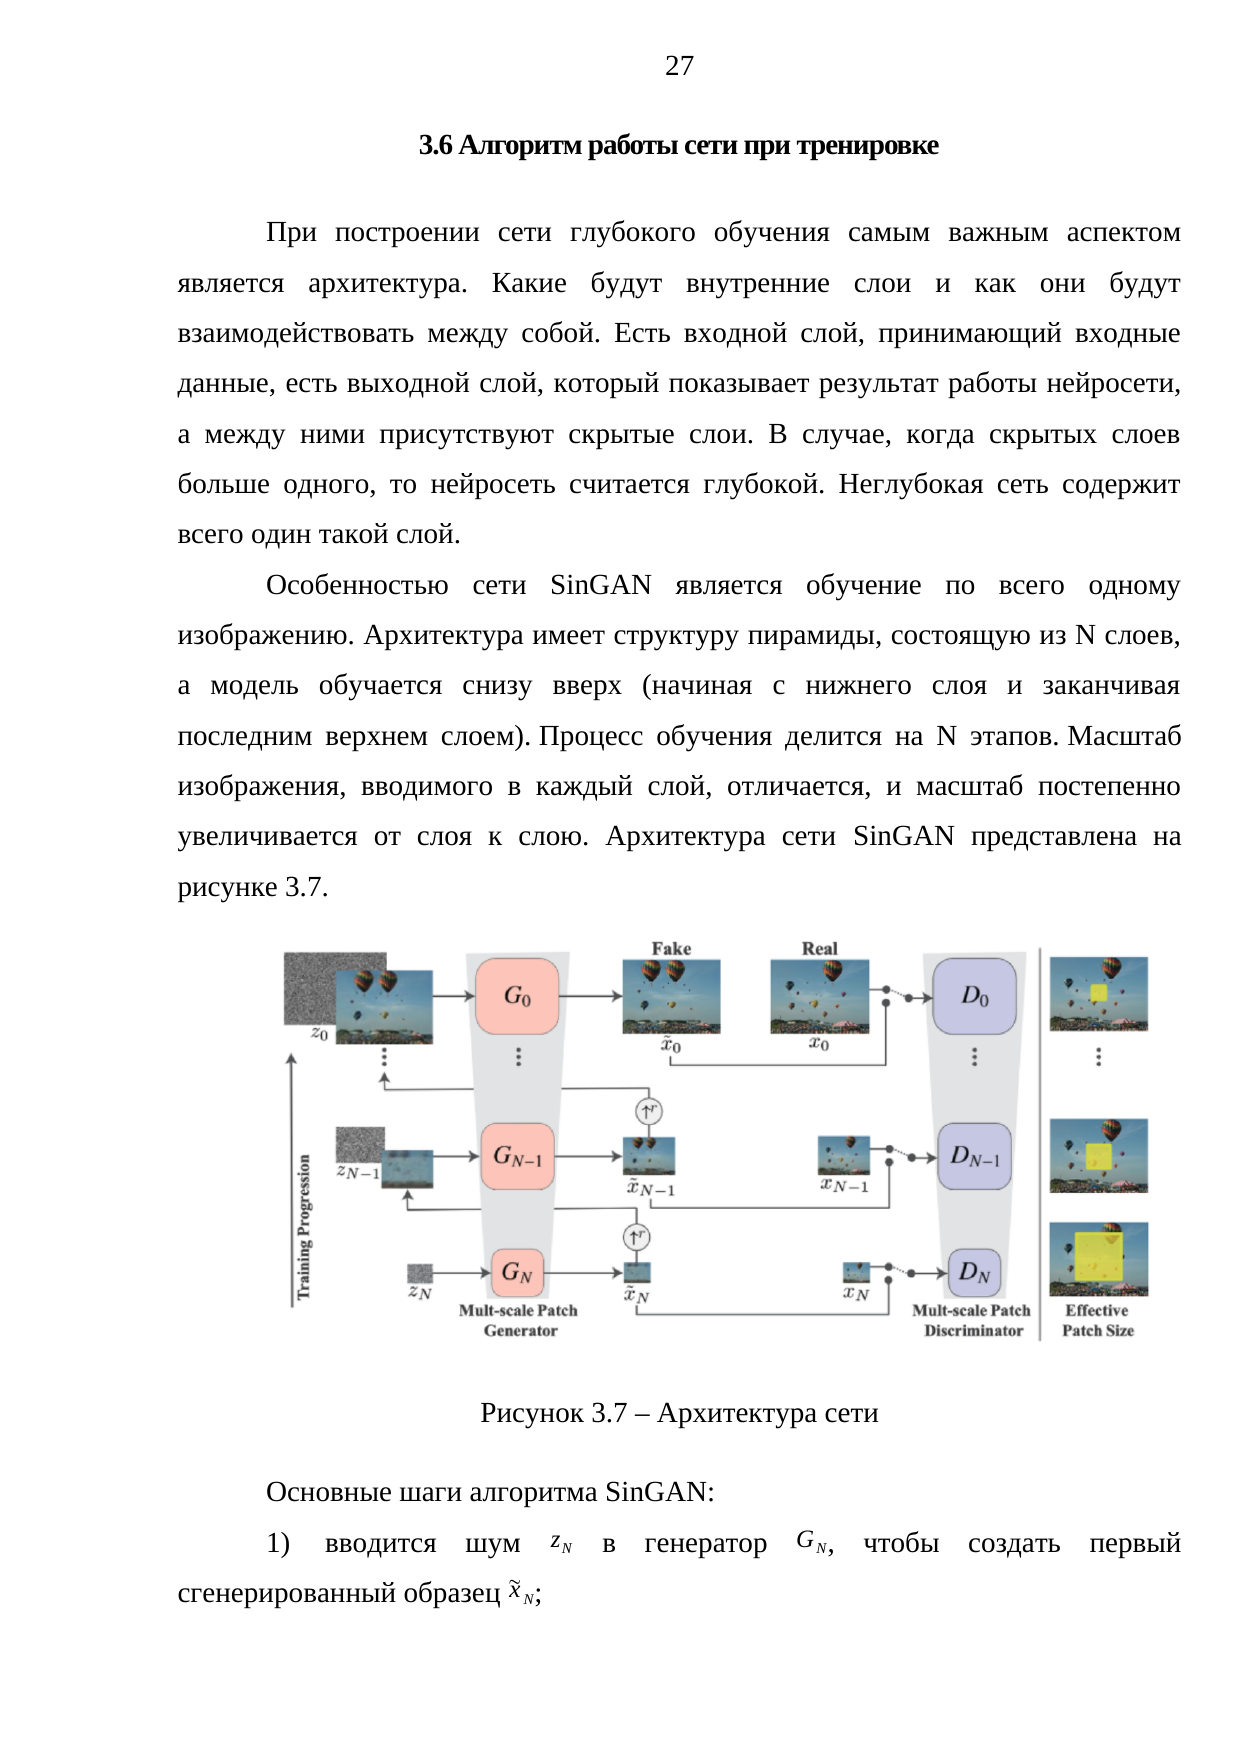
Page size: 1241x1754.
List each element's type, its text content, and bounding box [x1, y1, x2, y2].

text 3.6 Алгоритм работы сети при тренировке [177, 127, 1182, 160]
text Особенностью cети SinGAN является обучение по всего одному изображению. Архитектура имеет структуру пирамиды, состоящую из N слоев, а модель обучается снизу вверх (начиная с нижнего слоя и заканчивая последним верхнем слоем). Процесс обучения делится на N этапов. Масштаб изображения, вводимого в каждый слой, отличается, и масштаб постепенно увеличивается от слоя к слою. Архитектура сети SinGAN представлена на рисунке 3.7. [177, 567, 1182, 902]
text При построении сети глубокого обучения самым важным аспектом является архитектура. Какие будут внутренние слои и как они будут взаимодействовать между собой. Есть входной слой, принимающий входные данные, есть выходной слой, который показывает результат работы нейросети, а между ними присутствуют скрытые слои. В случае, когда скрытых слоев больше одного, то нейросеть считается глубокой. Неглубокая сеть содержит всего один такой слой. [177, 214, 1182, 550]
text Рисунок 3.7 – Архитектура сети [177, 1395, 1182, 1428]
picture [265, 931, 1183, 1349]
list вводится шум в генератор , чтобы создать первый сгенерированный образец ; [177, 1525, 1182, 1608]
text Основные шаги алгоритма SinGAN: [177, 1474, 1182, 1508]
